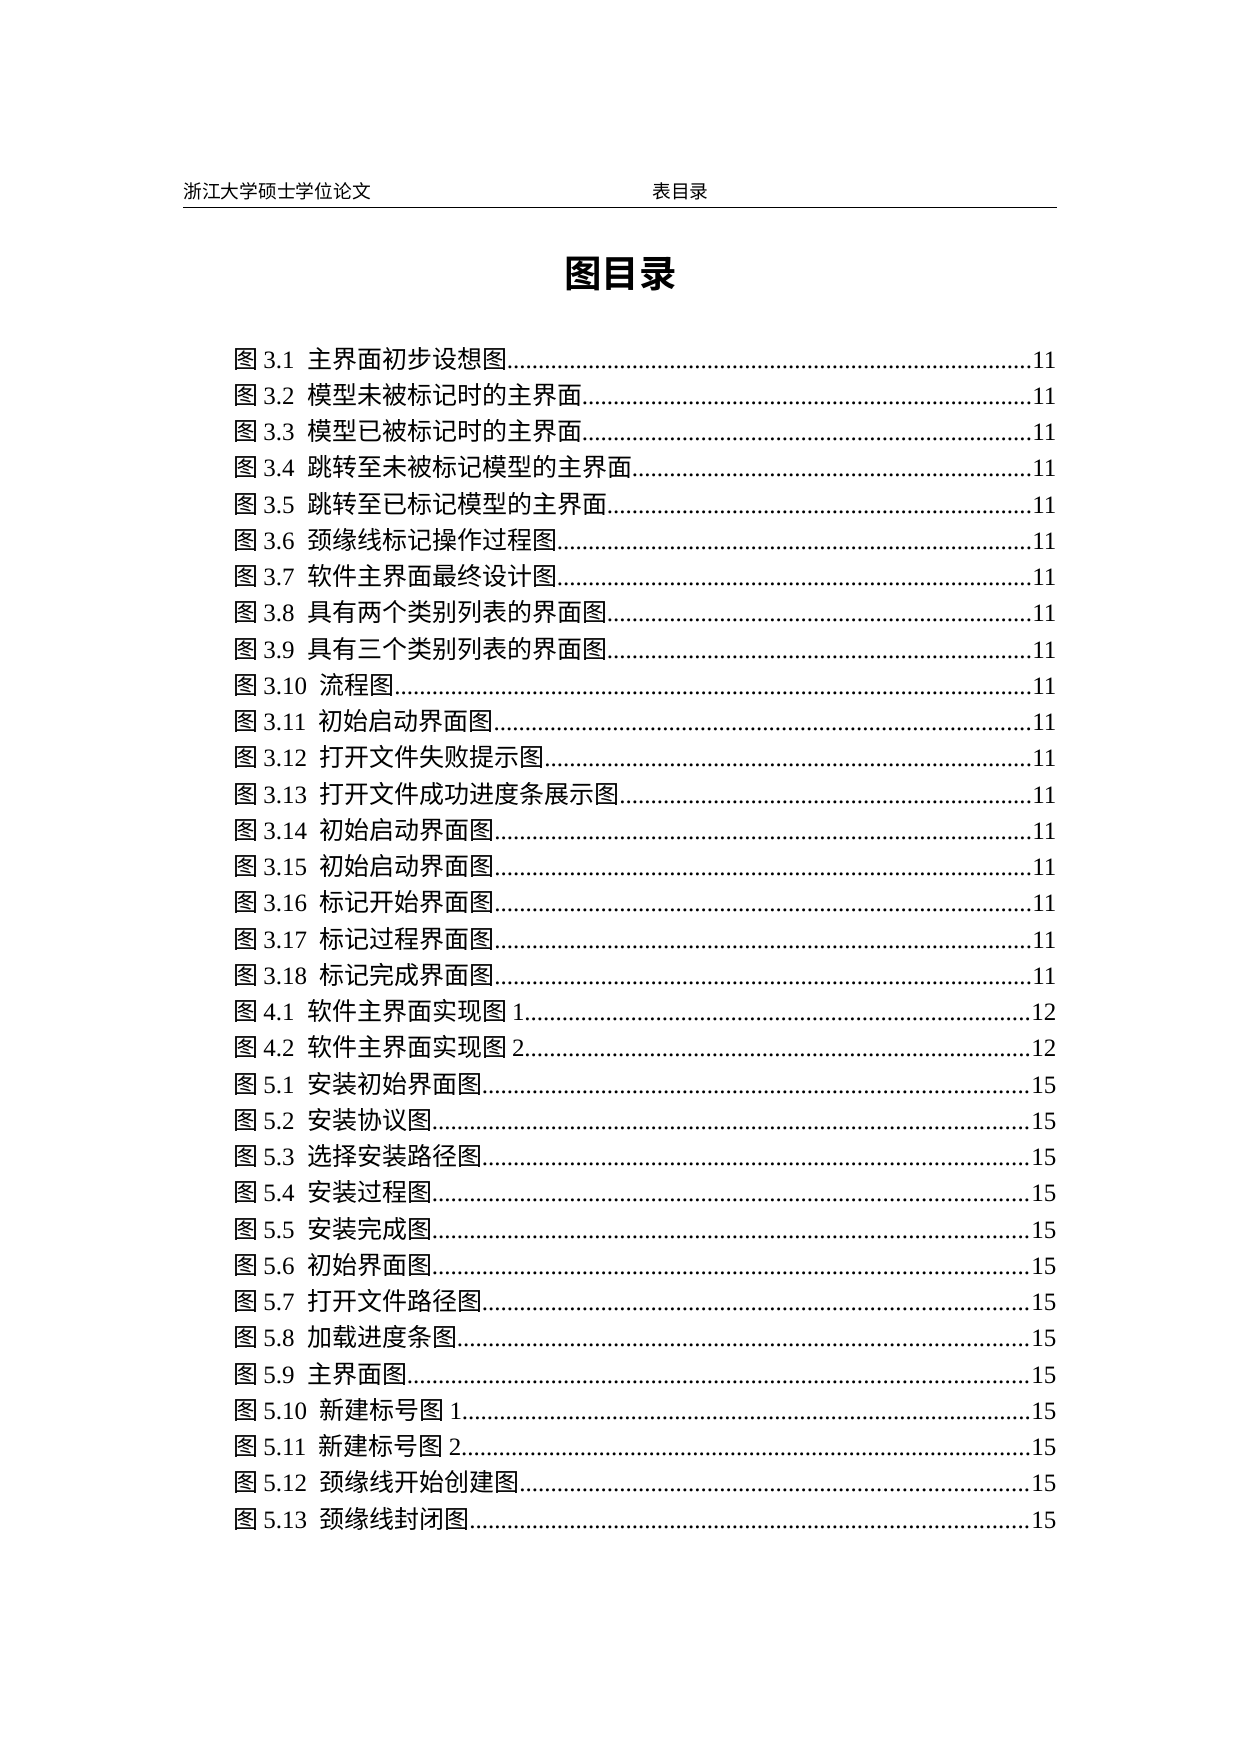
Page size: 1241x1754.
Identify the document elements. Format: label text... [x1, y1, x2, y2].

text 图3.15 初始启动界面图 11 [233, 847, 1057, 883]
text 图5.3 选择安装路径图 15 [233, 1137, 1057, 1173]
text 图4.2 软件主界面实现图2 12 [233, 1028, 1057, 1064]
text 图3.10 流程图 11 [233, 665, 1057, 702]
text 图3.13 打开文件成功进度条展示图 11 [233, 774, 1057, 810]
text 图3.8 具有两个类别列表的界面图 11 [233, 593, 1057, 629]
text 图5.9 主界面图 15 [233, 1354, 1057, 1390]
text 图3.14 初始启动界面图 11 [233, 810, 1057, 847]
text 图5.8 加载进度条图 15 [233, 1318, 1057, 1354]
text 图3.4 跳转至未被标记模型的主界面 11 [233, 448, 1057, 484]
text 图3.12 打开文件失败提示图 11 [233, 738, 1057, 774]
text 图3.17 标记过程界面图 11 [233, 919, 1057, 955]
text 图3.5 跳转至已标记模型的主界面 11 [233, 484, 1057, 520]
text 图目录 [183, 243, 1057, 298]
text 图5.12 颈缘线开始创建图 15 [233, 1463, 1057, 1499]
text 图5.13 颈缘线封闭图 15 [233, 1499, 1057, 1535]
text 图3.2 模型未被标记时的主界面 11 [233, 375, 1057, 412]
text 图3.1 主界面初步设想图 11 [233, 339, 1057, 375]
text 图3.18 标记完成界面图 11 [233, 955, 1057, 992]
text 图5.11 新建标号图2 15 [233, 1427, 1057, 1463]
text 图5.1 安装初始界面图 15 [233, 1064, 1057, 1100]
text 图3.9 具有三个类别列表的界面图 11 [233, 629, 1057, 665]
text 图5.10 新建标号图1 15 [233, 1390, 1057, 1427]
text 图3.16 标记开始界面图 11 [233, 883, 1057, 919]
text 图4.1 软件主界面实现图1 12 [233, 992, 1057, 1028]
text 图3.6 颈缘线标记操作过程图 11 [233, 520, 1057, 557]
text 图3.11 初始启动界面图 11 [233, 702, 1057, 738]
text 图3.3 模型已被标记时的主界面 11 [233, 412, 1057, 448]
text 图5.6 初始界面图 15 [233, 1245, 1057, 1282]
text 图5.2 安装协议图 15 [233, 1100, 1057, 1137]
text 图5.4 安装过程图 15 [233, 1173, 1057, 1209]
text 图3.7 软件主界面最终设计图 11 [233, 557, 1057, 593]
text 图5.5 安装完成图 15 [233, 1209, 1057, 1245]
text 图5.7 打开文件路径图 15 [233, 1282, 1057, 1318]
